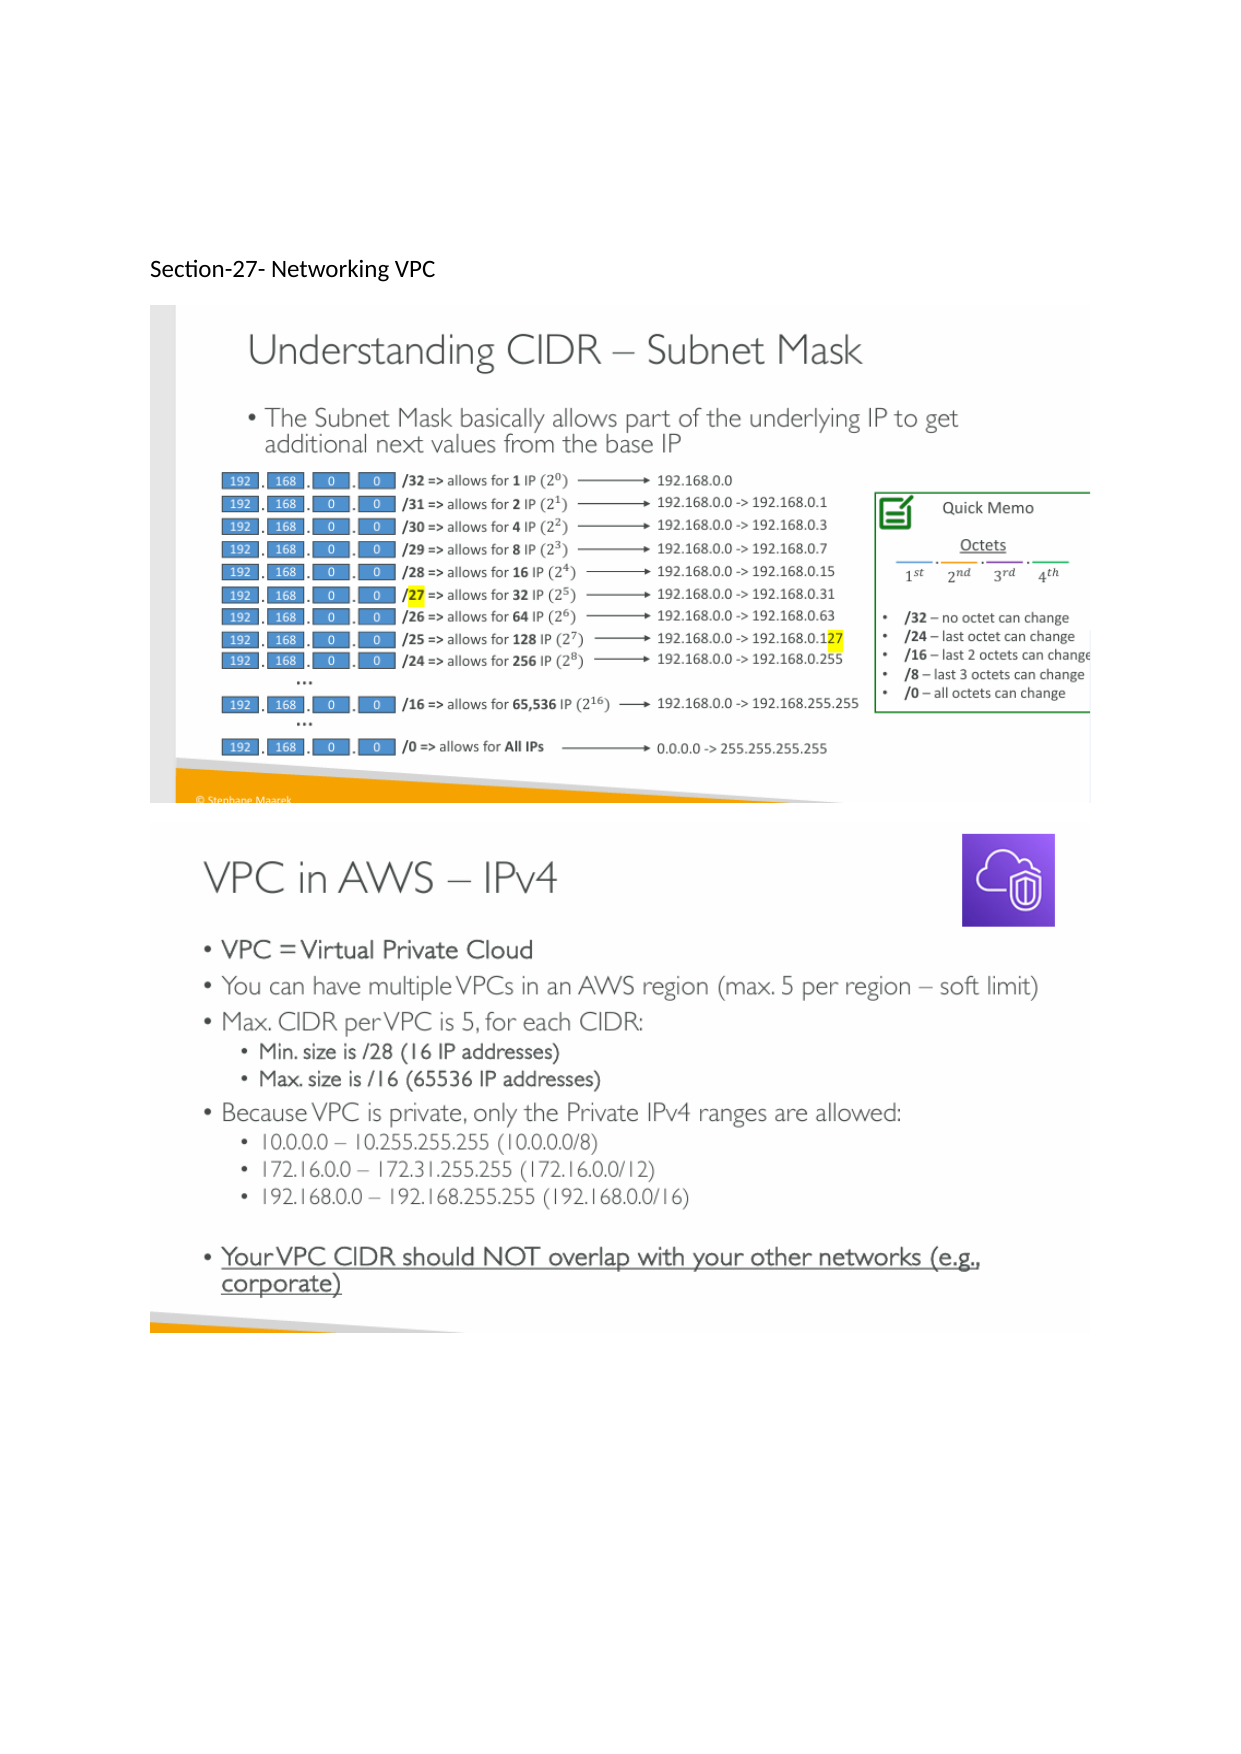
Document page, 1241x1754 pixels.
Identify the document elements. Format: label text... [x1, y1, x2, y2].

picture [150, 305, 1091, 803]
text Section-27- Networking VPC [150, 253, 1090, 284]
picture [150, 823, 1091, 1333]
